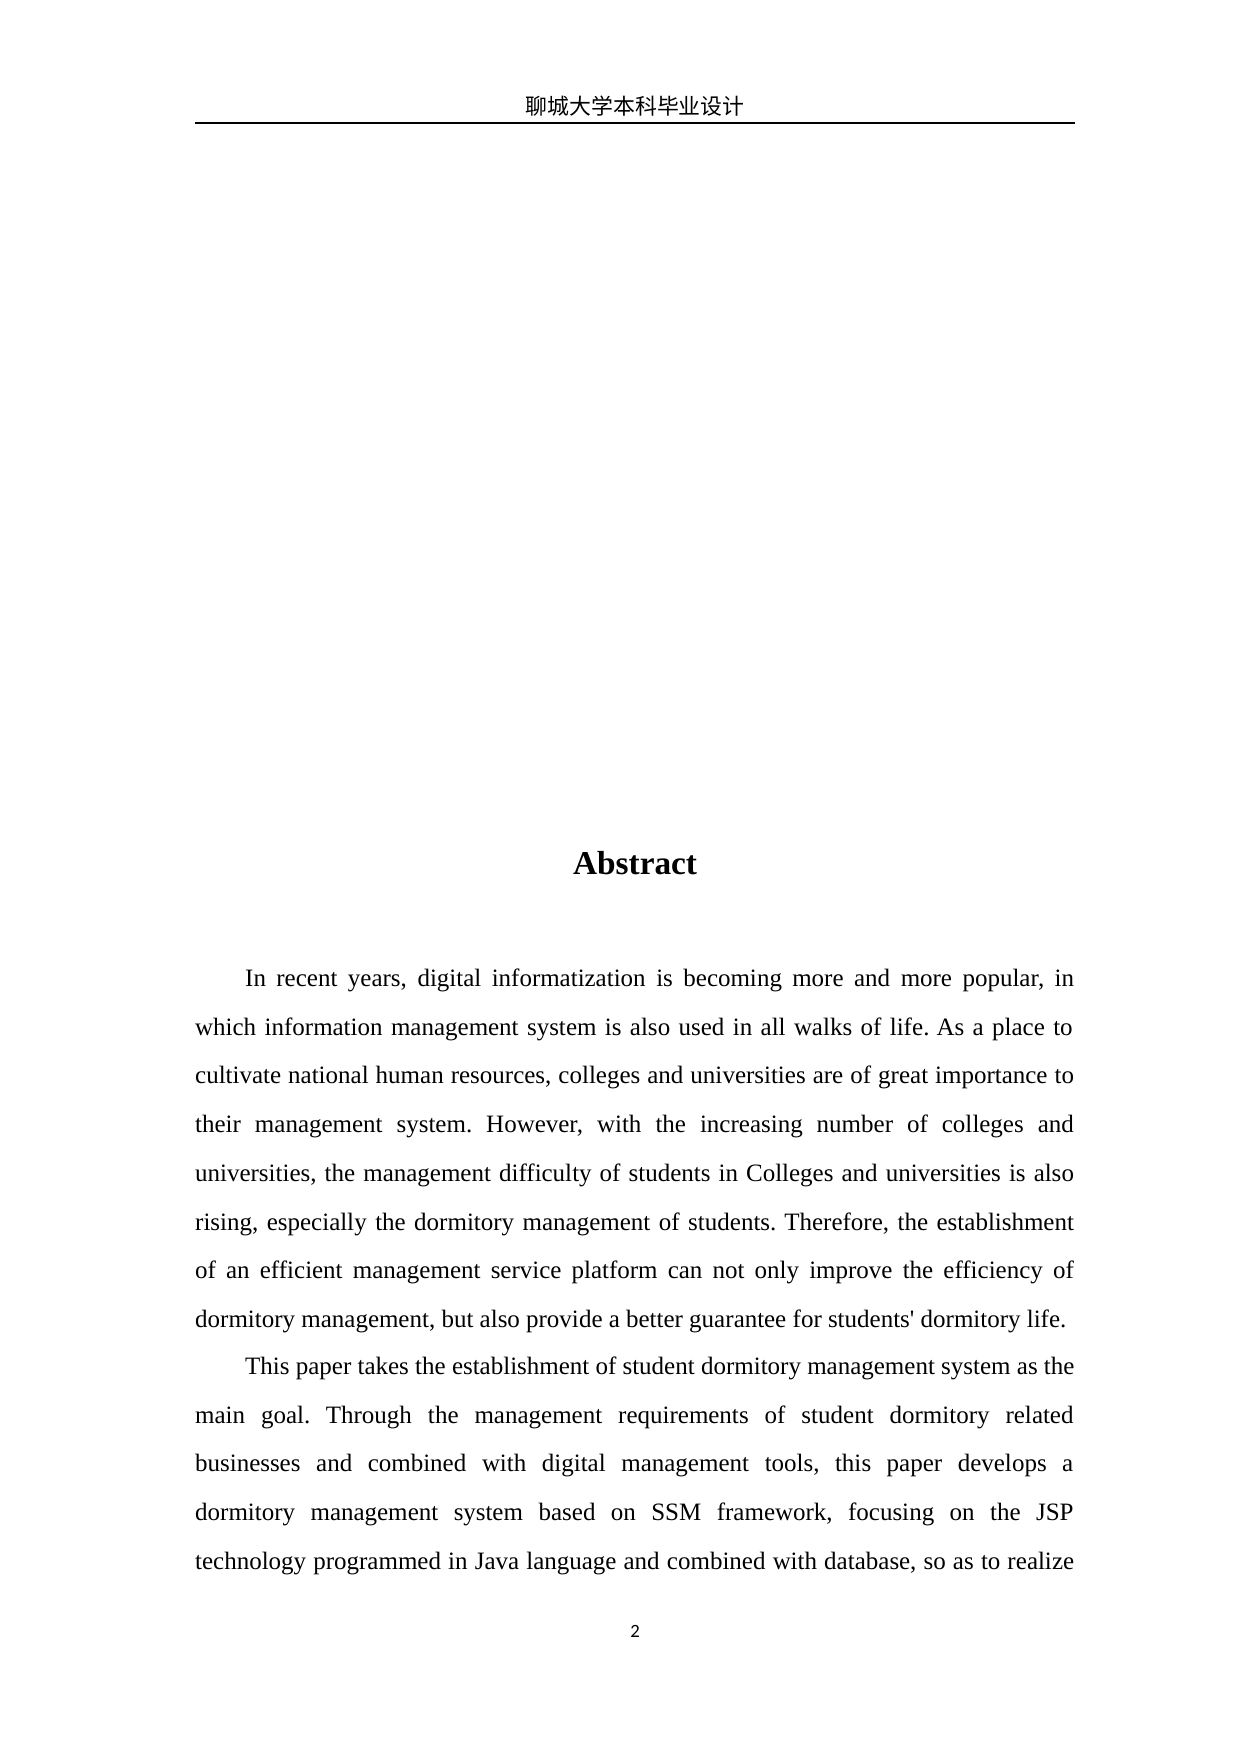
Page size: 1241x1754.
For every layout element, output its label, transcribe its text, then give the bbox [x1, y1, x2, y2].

text Abstract [195, 830, 1075, 895]
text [195, 1349, 1075, 1577]
text In recent years, digital informatization is becoming more and more popular, in which information management system is also used in all walks of life. As a place to cultivate national human resources, colleges and universities are of great importance to their management system. However, with the increasing number of colleges and universities, the management difficulty of students in Colleges and universities is also rising, especially the dormitory management of students. Therefore, the establishment of an efficient management service platform can not only improve the efficiency of dormitory management, but also provide a better guarantee for students' dormitory life. [195, 961, 1075, 1335]
